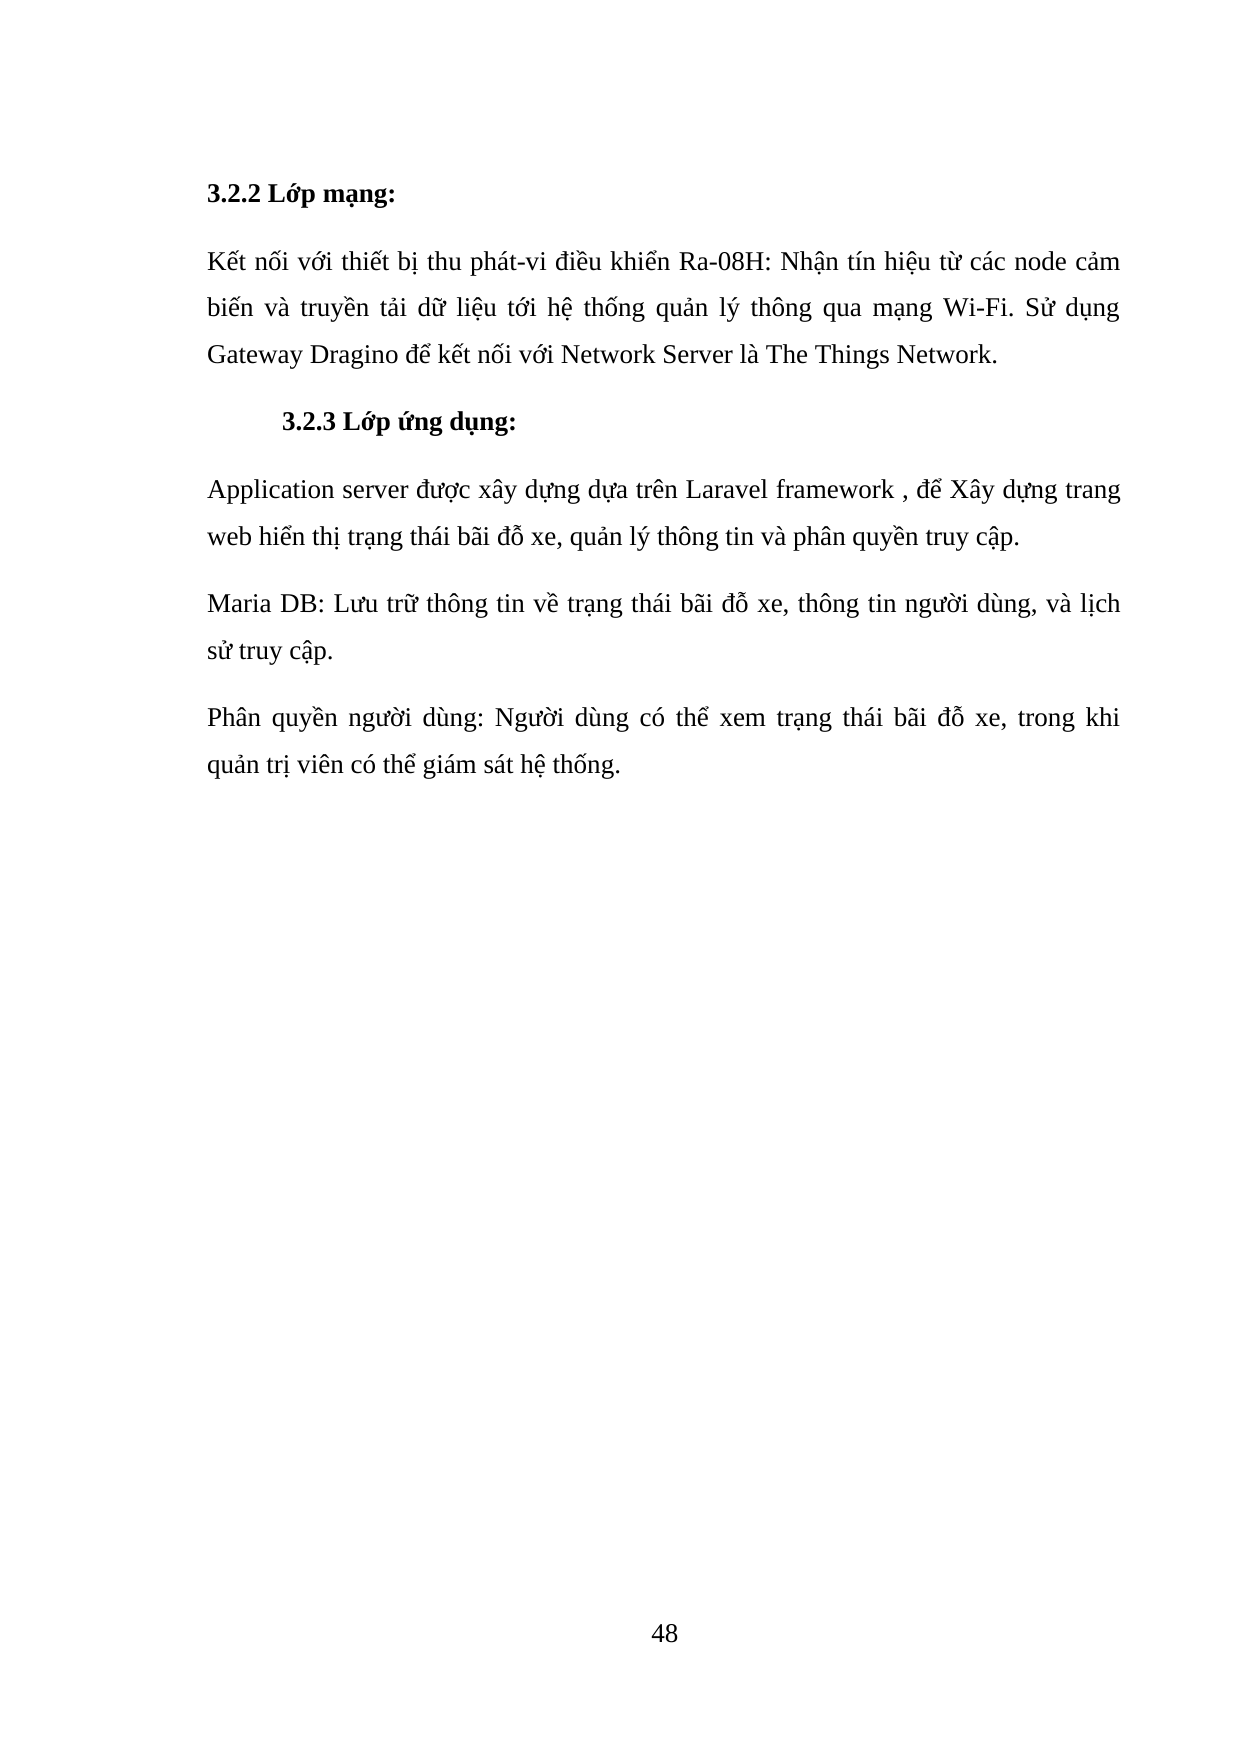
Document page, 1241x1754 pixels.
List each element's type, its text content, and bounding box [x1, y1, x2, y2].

text Phân quyền người dùng: Người dùng có thể xem trạng thái bãi đỗ xe, trong khi quản trị viên có thể giám sát hệ thống. [207, 701, 1122, 779]
text Kết nối với thiết bị thu phát-vi điều khiển Ra-08H: Nhận tín hiệu từ các node cảm biến và truyền tải dữ liệu tới hệ thống quản lý thông qua mạng Wi-Fi. Sử dụng Gateway Dragino để kết nối với Network Server là The Things Network. [207, 245, 1122, 369]
text Application server được xây dựng dựa trên Laravel framework , để Xây dựng trang web hiển thị trạng thái bãi đỗ xe, quản lý thông tin và phân quyền truy cập. [207, 473, 1122, 551]
text 3.2.3 Lớp ứng dụng: [207, 406, 1122, 437]
text 3.2.2 Lớp mạng: [207, 177, 1122, 208]
text Maria DB: Lưu trữ thông tin về trạng thái bãi đỗ xe, thông tin người dùng, và lịch sử truy cập. [207, 587, 1122, 665]
